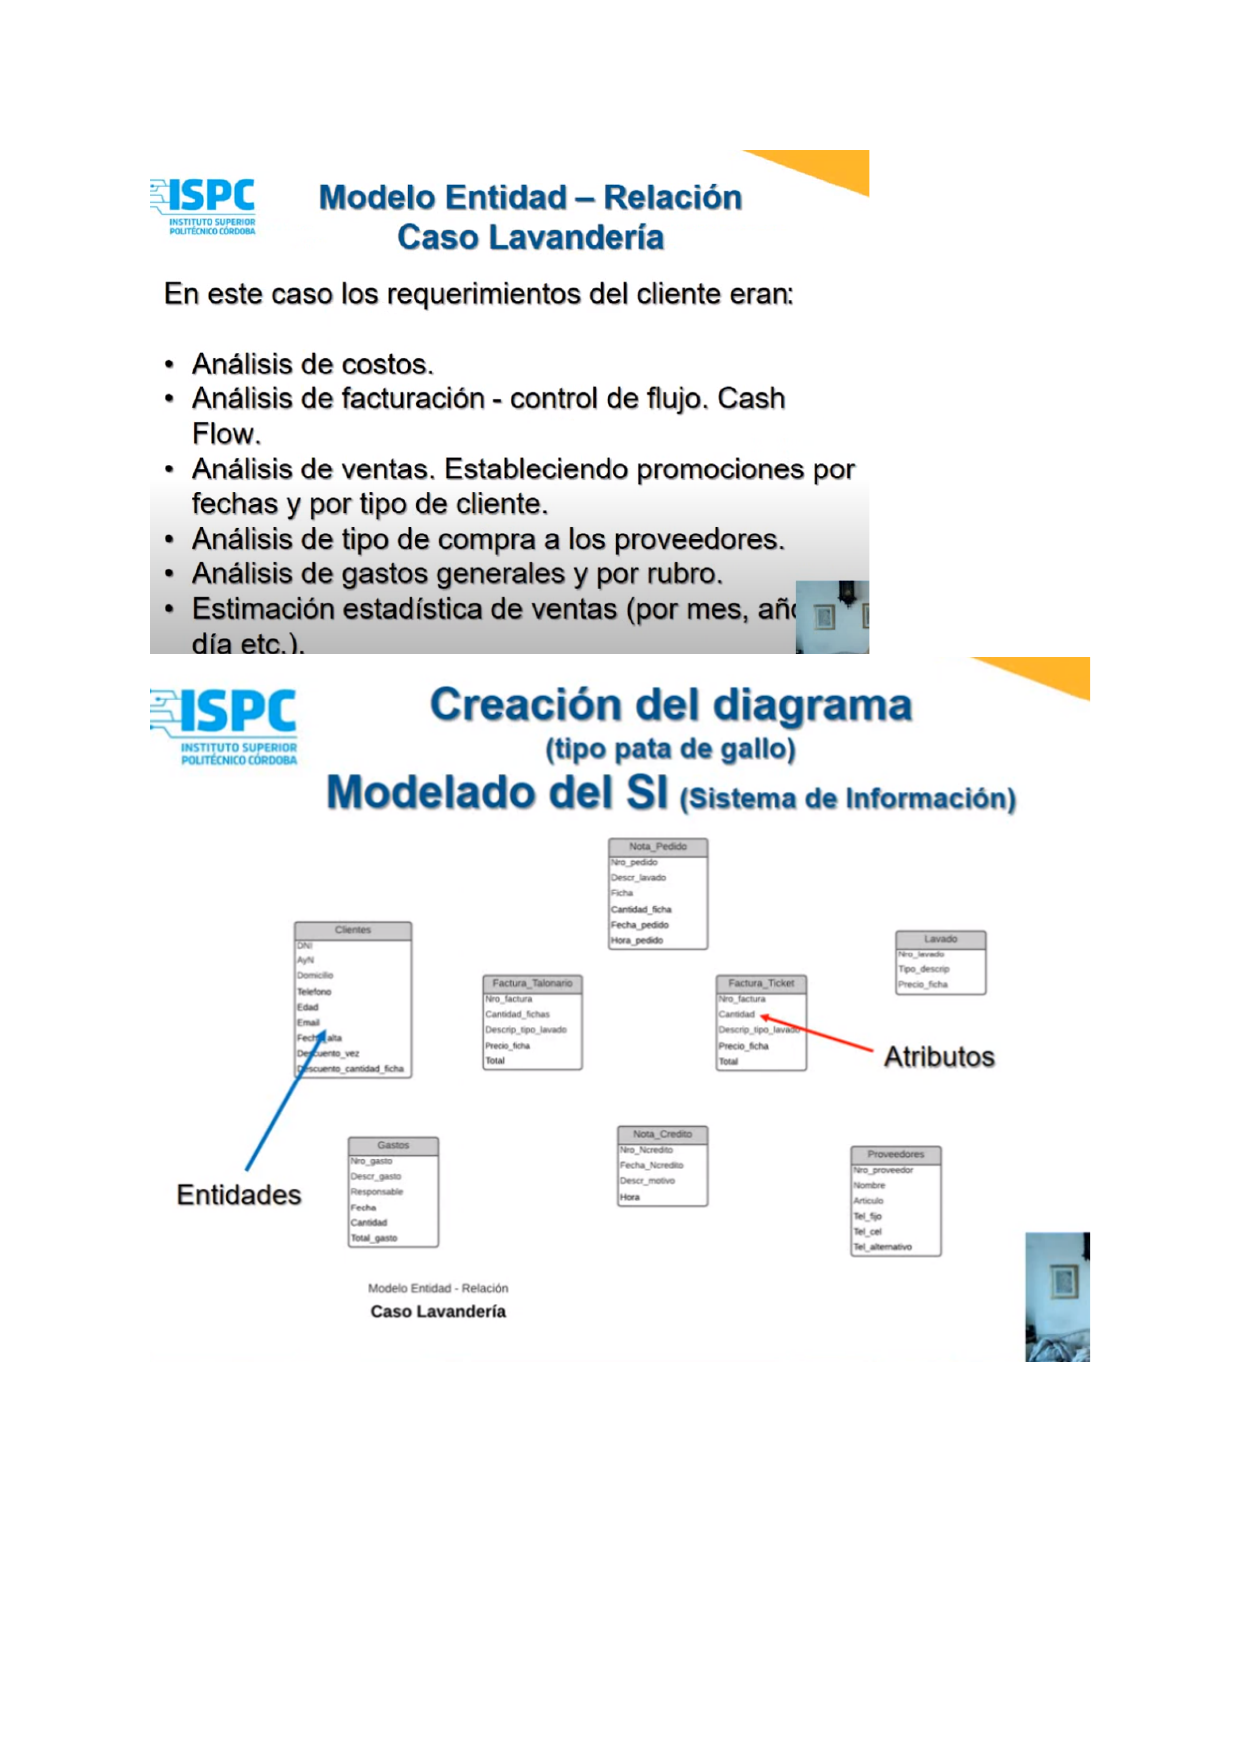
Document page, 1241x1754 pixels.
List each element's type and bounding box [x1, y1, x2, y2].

picture [150, 150, 870, 654]
picture [150, 657, 1091, 1362]
